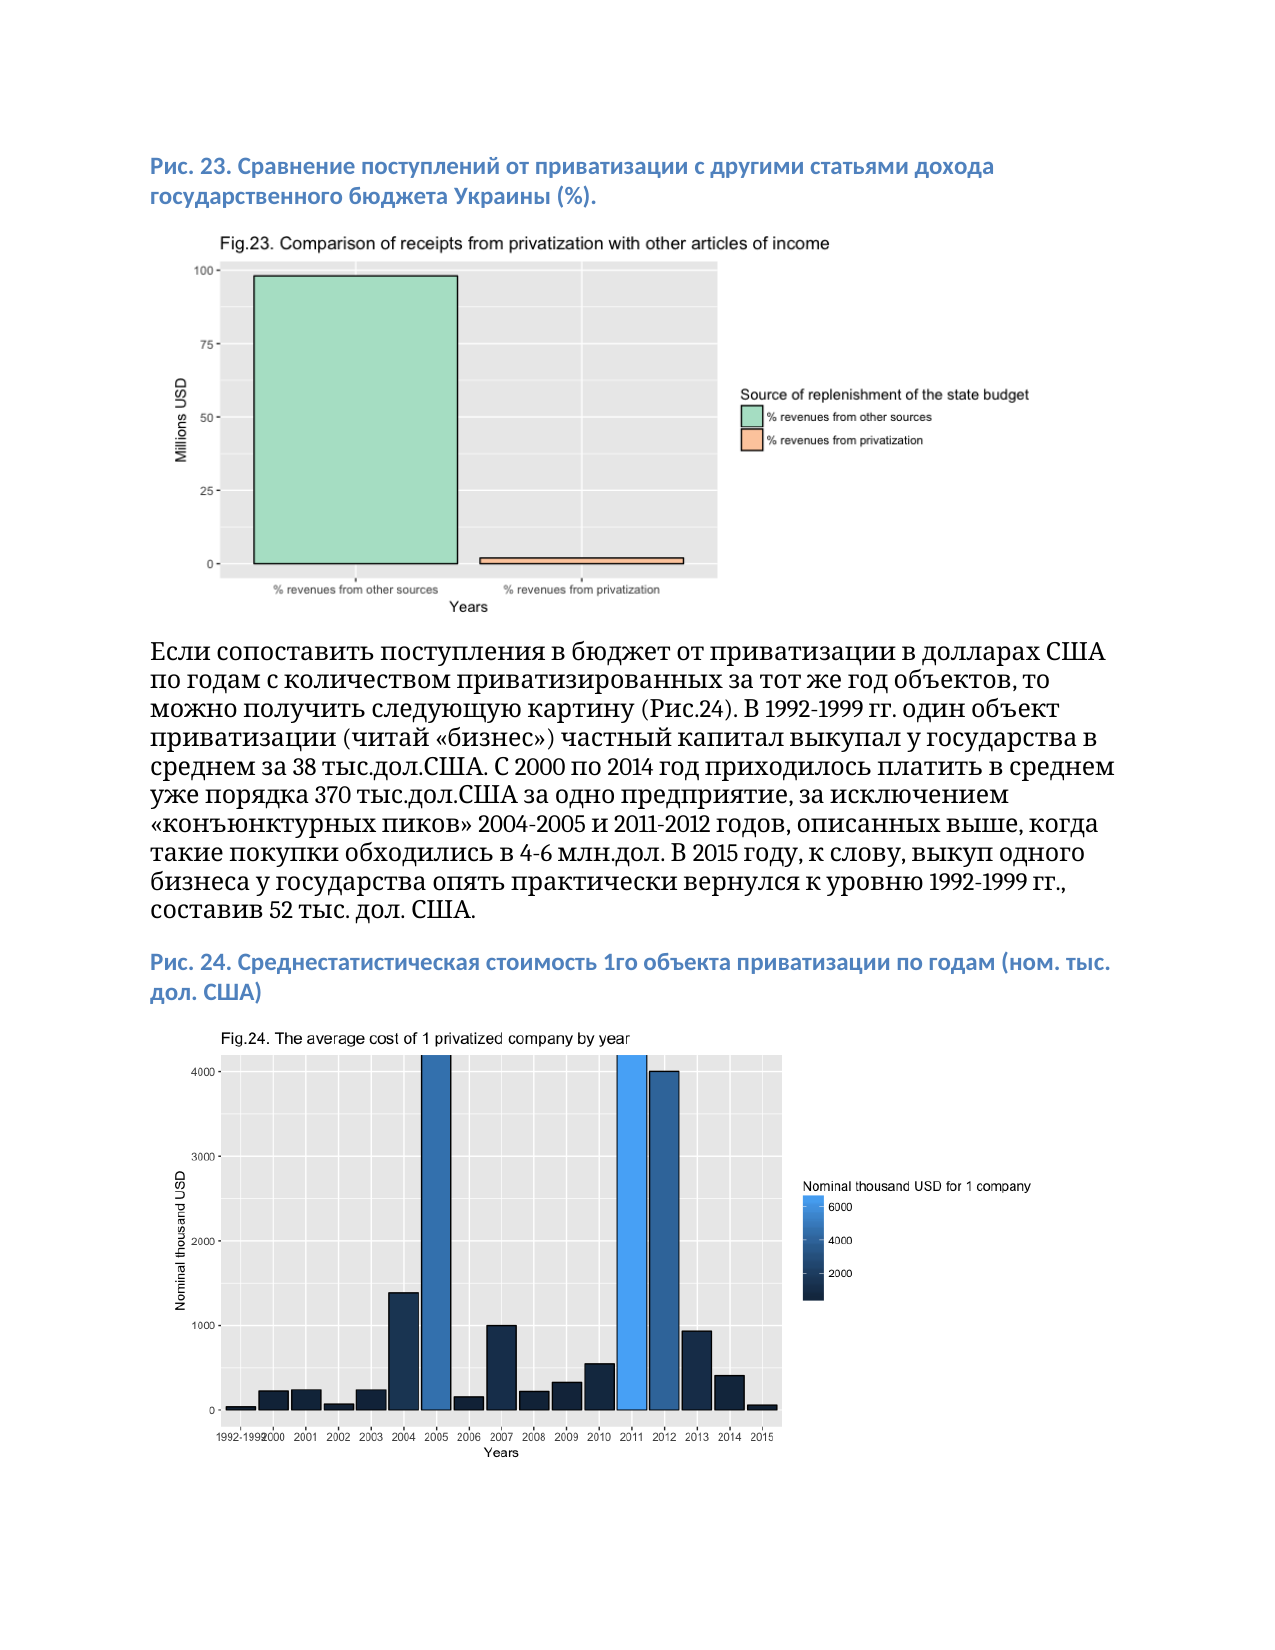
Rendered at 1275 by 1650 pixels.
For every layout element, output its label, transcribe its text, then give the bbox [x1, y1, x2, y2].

subtitle Рис. 23. Сравнение поступлений от приватизации с другими статьями дохода государственного бюджета Украины (%). [150, 150, 1125, 211]
picture [168, 1025, 1044, 1463]
text Если сопоставить поступления в бюджет от приватизации в долларах США по годам с количеством приватизированных за тот же год объектов, то можно получить следующую картину (Рис.24). В 1992-1999 гг. один объект приватизации (читай «бизнес») частный капитал выкупал у государства в среднем за 38 тыс.дол.США. С 2000 по 2014 год приходилось платить в среднем уже порядка 370 тыс.дол.США за одно предприятие, за исключением «конъюнктурных пиков» 2004-2005 и 2011-2012 годов, описанных выше, когда такие покупки обходились в 4-6 млн.дол. В 2015 году, к слову, выкуп одного бизнеса у государства опять практически вернулся к уровню 1992-1999 гг., составив 52 тыс. дол. США. [150, 637, 1125, 925]
subtitle Рис. 24. Среднестатистическая стоимость 1го объекта приватизации по годам (ном. тыс. дол. США) [150, 946, 1125, 1007]
picture [168, 229, 1044, 619]
